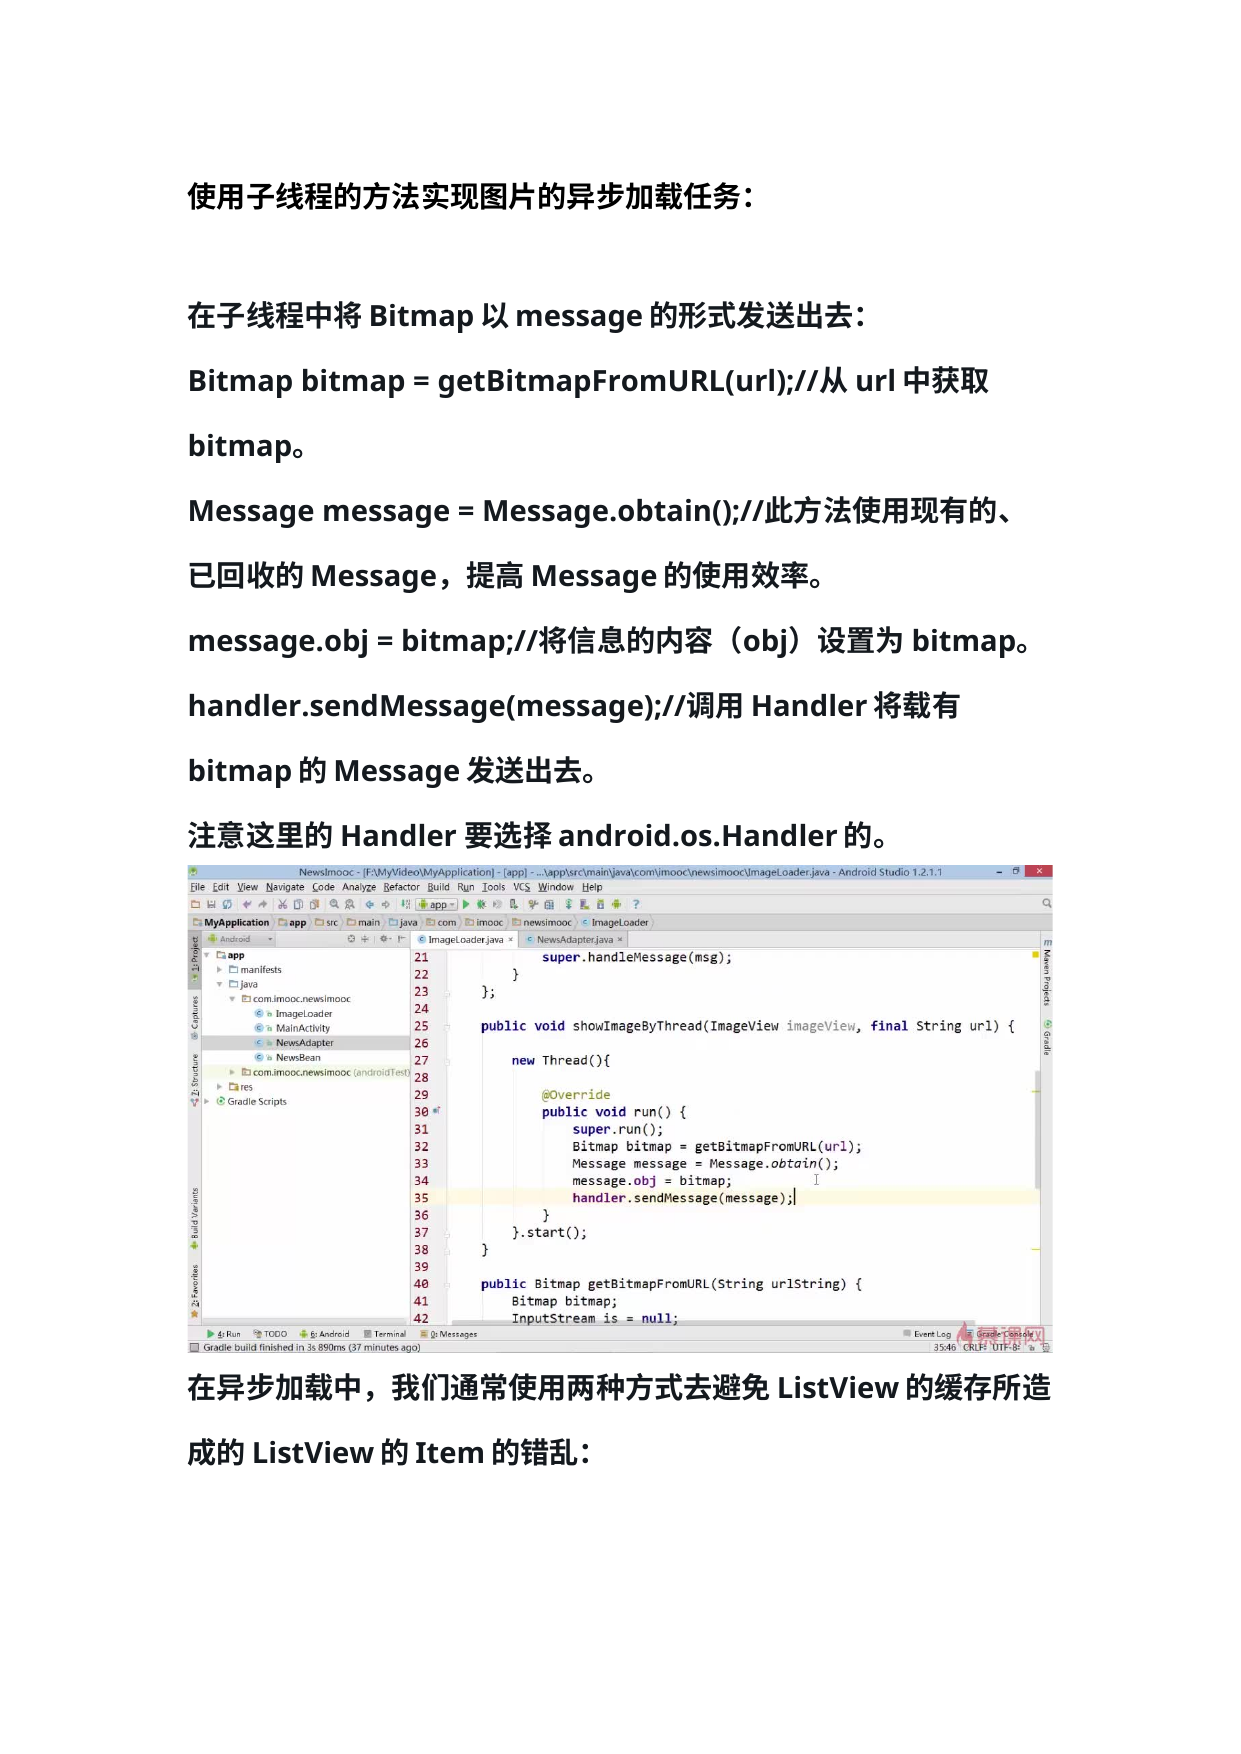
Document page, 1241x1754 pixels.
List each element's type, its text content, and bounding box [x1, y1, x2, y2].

text Message message = Message.obtain();//此方法使用现有的、已回收的Message，提高Message的使用效率。 [187, 476, 1053, 606]
subtitle 使用子线程的方法实现图片的异步加载任务： [187, 162, 1053, 227]
text 在异步加载中，我们通常使用两种方式去避免ListView的缓存所造成的ListView的Item的错乱： [187, 1353, 1053, 1483]
text Bitmap bitmap = getBitmapFromURL(url);//从 url中获取 bitmap。 [187, 346, 1053, 476]
text message.obj = bitmap;//将信息的内容（obj）设置为 bitmap。 [187, 606, 1053, 671]
picture [187, 865, 1053, 1353]
text handler.sendMessage(message);//调用Handler将载有bitmap的Message发送出去。 [187, 671, 1053, 801]
text 注意这里的 Handler 要选择android.os.Handler的。 [187, 801, 1053, 865]
text 在子线程中将Bitmap以message的形式发送出去： [187, 281, 1053, 346]
